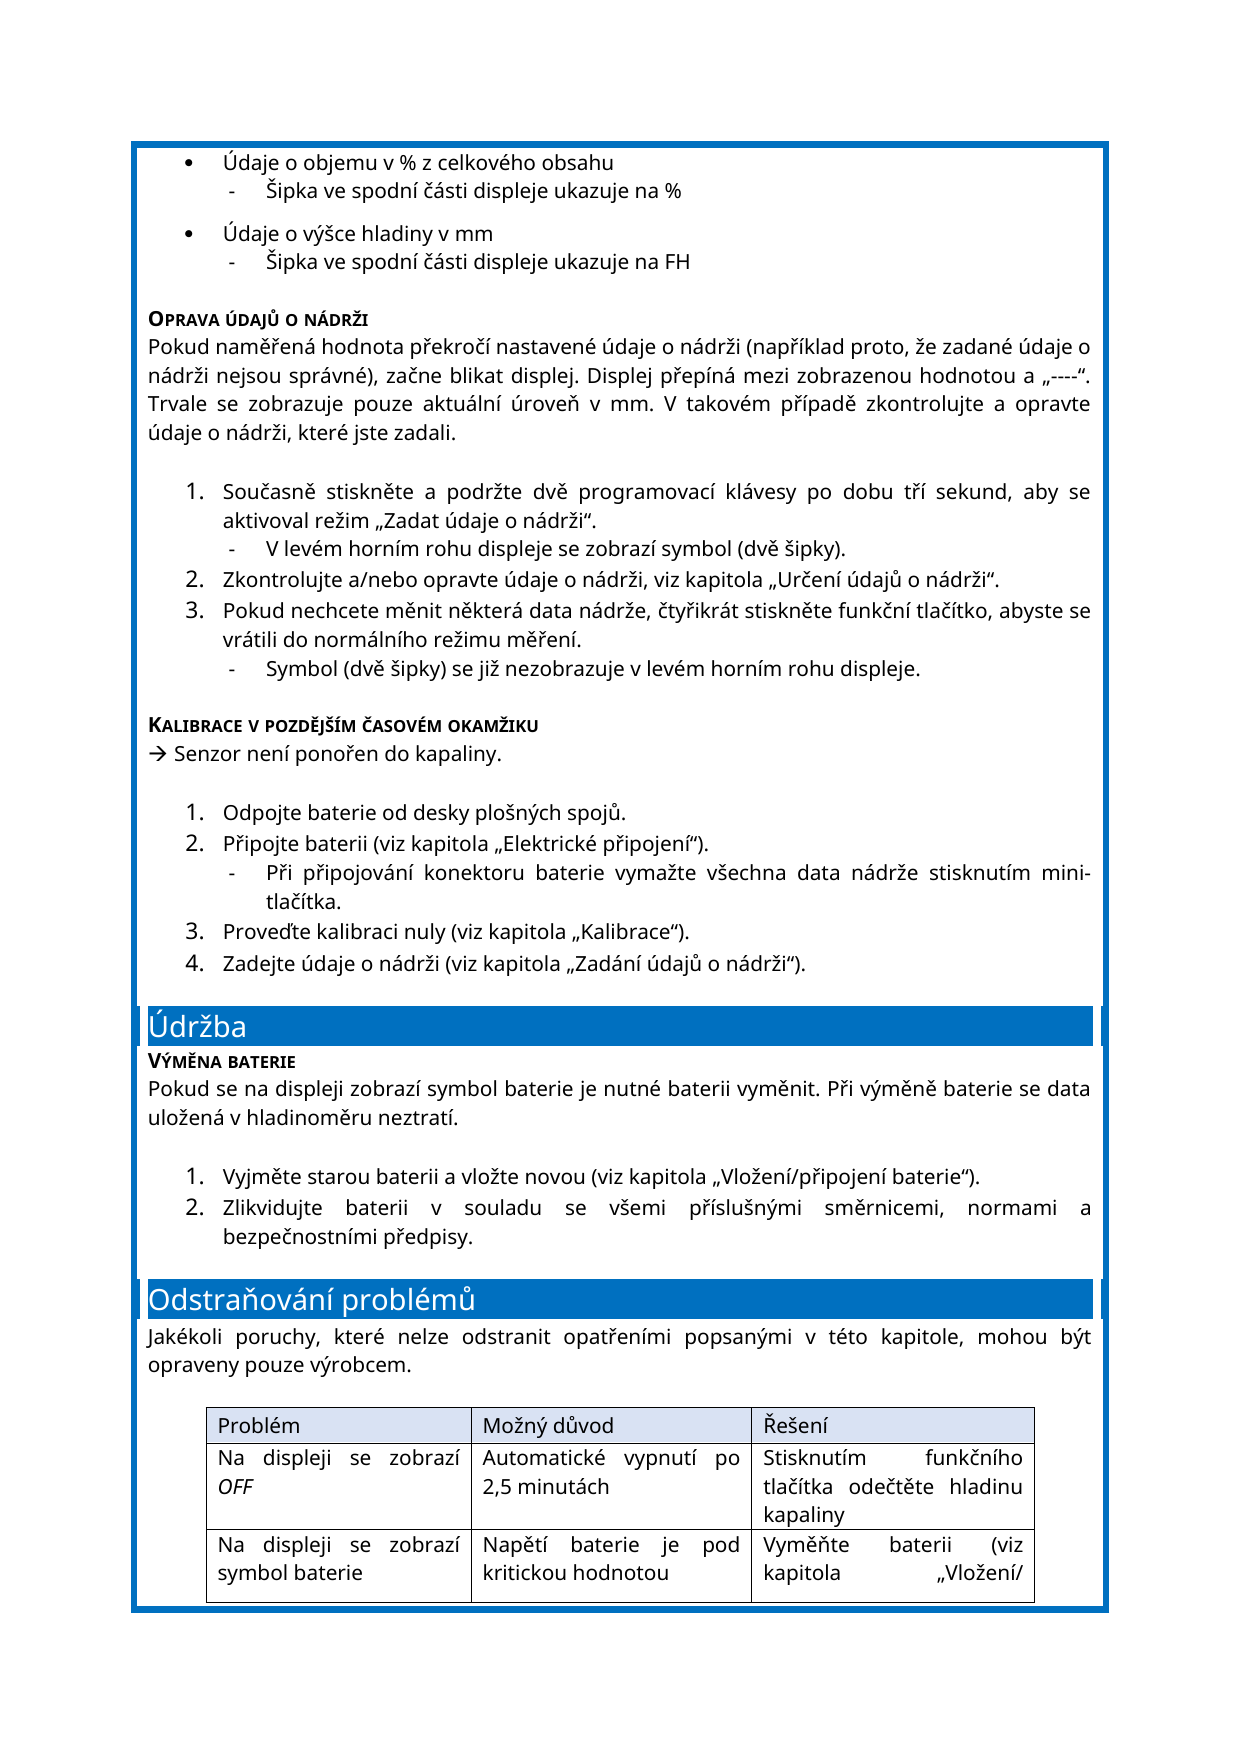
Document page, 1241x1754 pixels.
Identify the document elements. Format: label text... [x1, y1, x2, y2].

list Šipka ve spodní části displeje ukazuje na % [228, 176, 1093, 204]
text Oprava údajů o nádrži [148, 304, 1093, 332]
list Proveďte kalibraci nuly (viz kapitola „Kalibrace“). [185, 915, 1093, 946]
text Údržba [148, 1006, 1093, 1046]
table_header Řešení [752, 1408, 1034, 1442]
list Údaje o výšce hladiny v mm [185, 219, 1093, 247]
list V levém horním rohu displeje se zobrazí symbol (dvě šipky). [228, 534, 1093, 563]
table_header Možný důvod [472, 1408, 751, 1442]
list Zadejte údaje o nádrži (viz kapitola „Zadání údajů o nádrži“). [185, 946, 1093, 978]
list Údaje o objemu v % z celkového obsahu [185, 148, 1093, 176]
list Vyjměte starou baterii a vložte novou (viz kapitola „Vložení/připojení baterie“). [185, 1159, 1093, 1191]
text Jakékoli poruchy, které nelze odstranit opatřeními popsanými v této kapitole, mohou být opraveny pouze výrobcem. [148, 1322, 1093, 1379]
text Odstraňování problémů [148, 1279, 1093, 1319]
list Připojte baterii (viz kapitola „Elektrické připojení“). [185, 827, 1093, 858]
list Pokud nechcete měnit některá data nádrže, čtyřikrát stiskněte funkční tlačítko, abyste se vrátili do normálního režimu měření. [185, 594, 1093, 654]
table_cell Stisknutím funkčního tlačítka odečtěte hladinu kapaliny [752, 1444, 1034, 1529]
text Výměna baterie [148, 1046, 1093, 1074]
table_cell Na displeji se zobrazí OFF [207, 1444, 471, 1529]
text Senzor není ponořen do kapaliny. [148, 739, 1093, 767]
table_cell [752, 1530, 1034, 1602]
list Zkontrolujte a/nebo opravte údaje o nádrži, viz kapitola „Určení údajů o nádrži“. [185, 563, 1093, 594]
list Současně stiskněte a podržte dvě programovací klávesy po dobu tří sekund, aby se aktivoval režim „Zadat údaje o nádrži“. [185, 474, 1093, 534]
list Symbol (dvě šipky) se již nezobrazuje v levém horním rohu displeje. [228, 654, 1093, 682]
list Zlikvidujte baterii v souladu se všemi příslušnými směrnicemi, normami a bezpečnostními předpisy. [185, 1191, 1093, 1251]
list Při připojování konektoru baterie vymažte všechna data nádrže stisknutím mini-tlačítka. [228, 858, 1093, 915]
text Kalibrace v pozdějším časovém okamžiku [148, 711, 1093, 739]
table_cell Automatické vypnutí po 2,5 minutách [472, 1444, 751, 1529]
text Pokud naměřená hodnota překročí nastavené údaje o nádrži (například proto, že zadané údaje o nádrži nejsou správné), začne blikat displej. Displej přepíná mezi zobrazenou hodnotou a „----“. Trvale se zobrazuje pouze aktuální úroveň v mm. V takovém případě zkontrolujte a opravte údaje o nádrži, které jste zadali. [148, 332, 1093, 446]
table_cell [207, 1530, 471, 1602]
list Šipka ve spodní části displeje ukazuje na FH [228, 247, 1093, 276]
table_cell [472, 1530, 751, 1602]
list Odpojte baterie od desky plošných spojů. [185, 796, 1093, 827]
table_header Problém [207, 1408, 471, 1442]
text Pokud se na displeji zobrazí symbol baterie je nutné baterii vyměnit. Při výměně baterie se data uložená v hladinoměru neztratí. [148, 1074, 1093, 1131]
